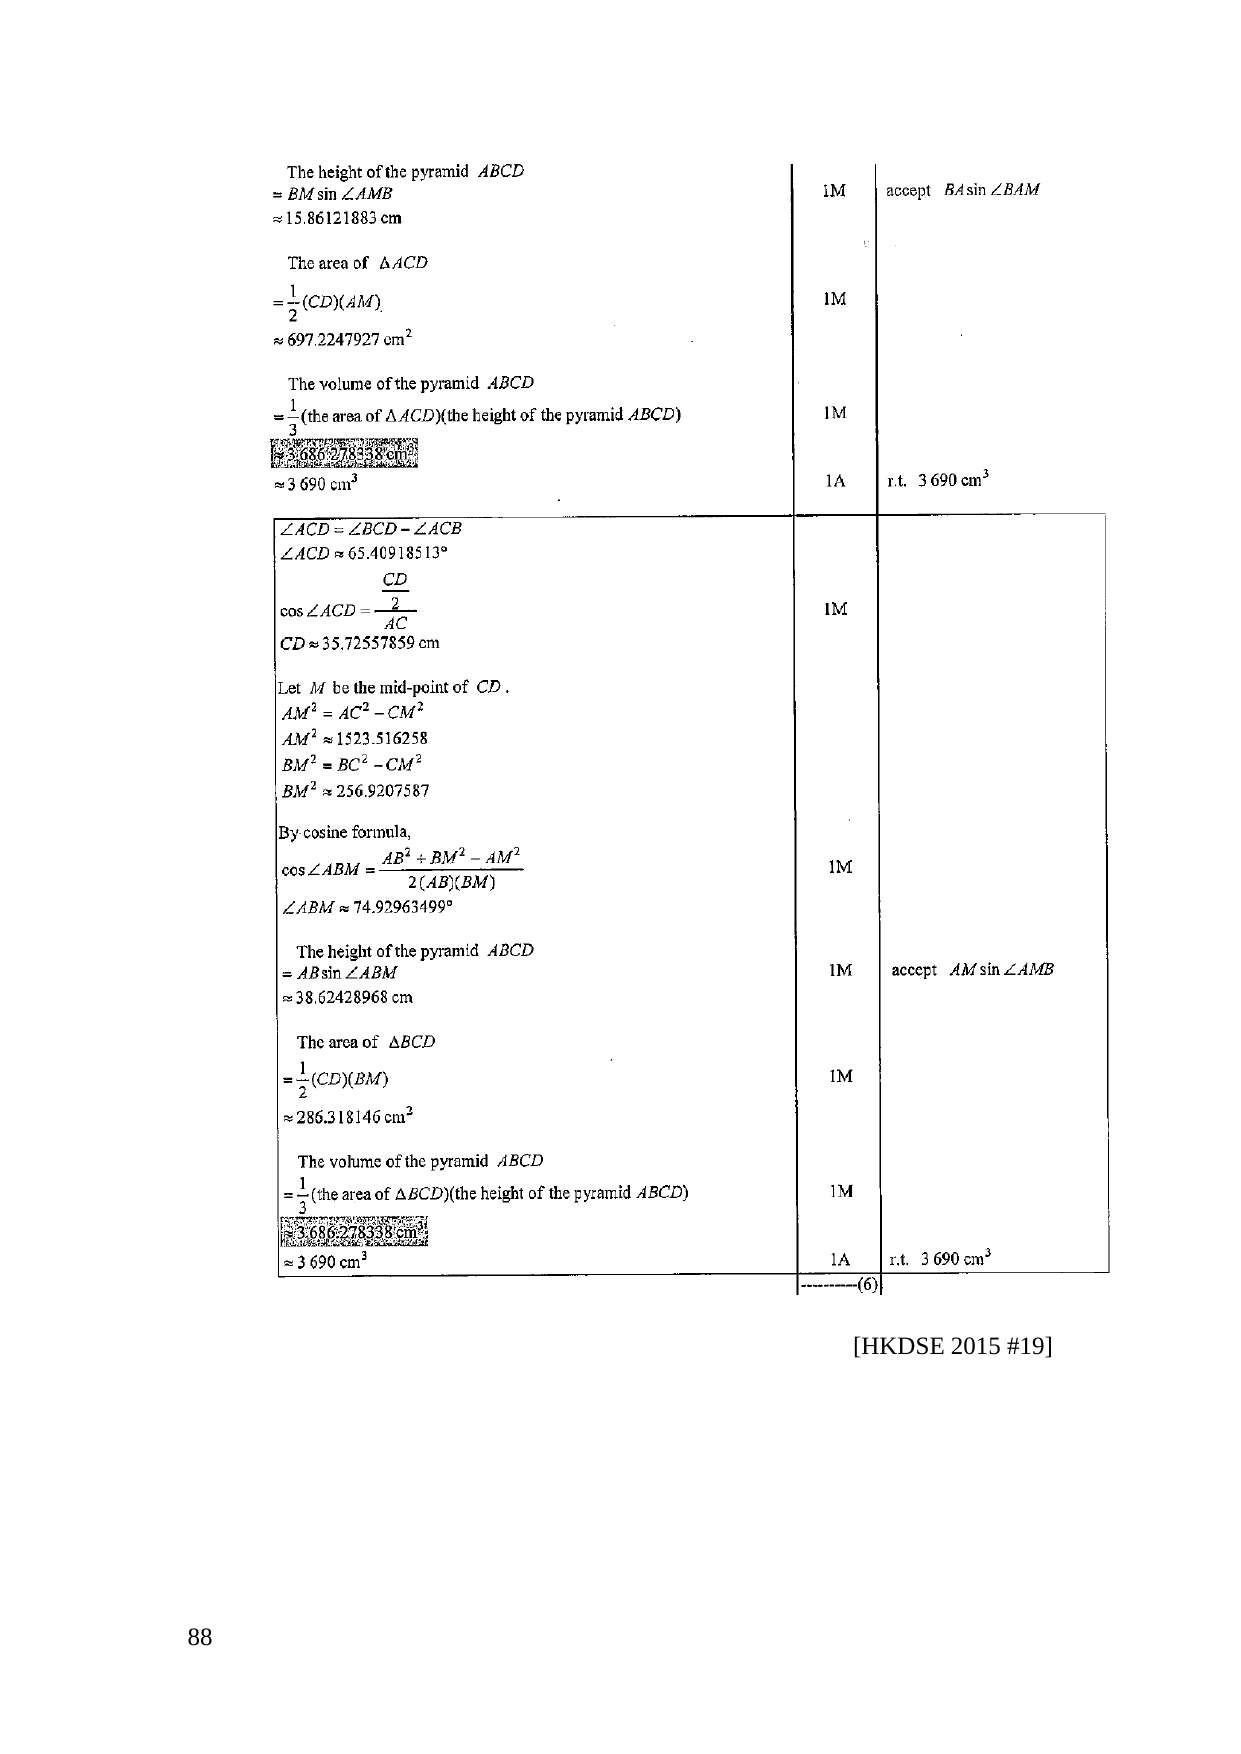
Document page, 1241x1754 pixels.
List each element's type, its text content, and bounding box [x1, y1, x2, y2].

text [HKDSE 2015 #19] [187, 1327, 1053, 1364]
